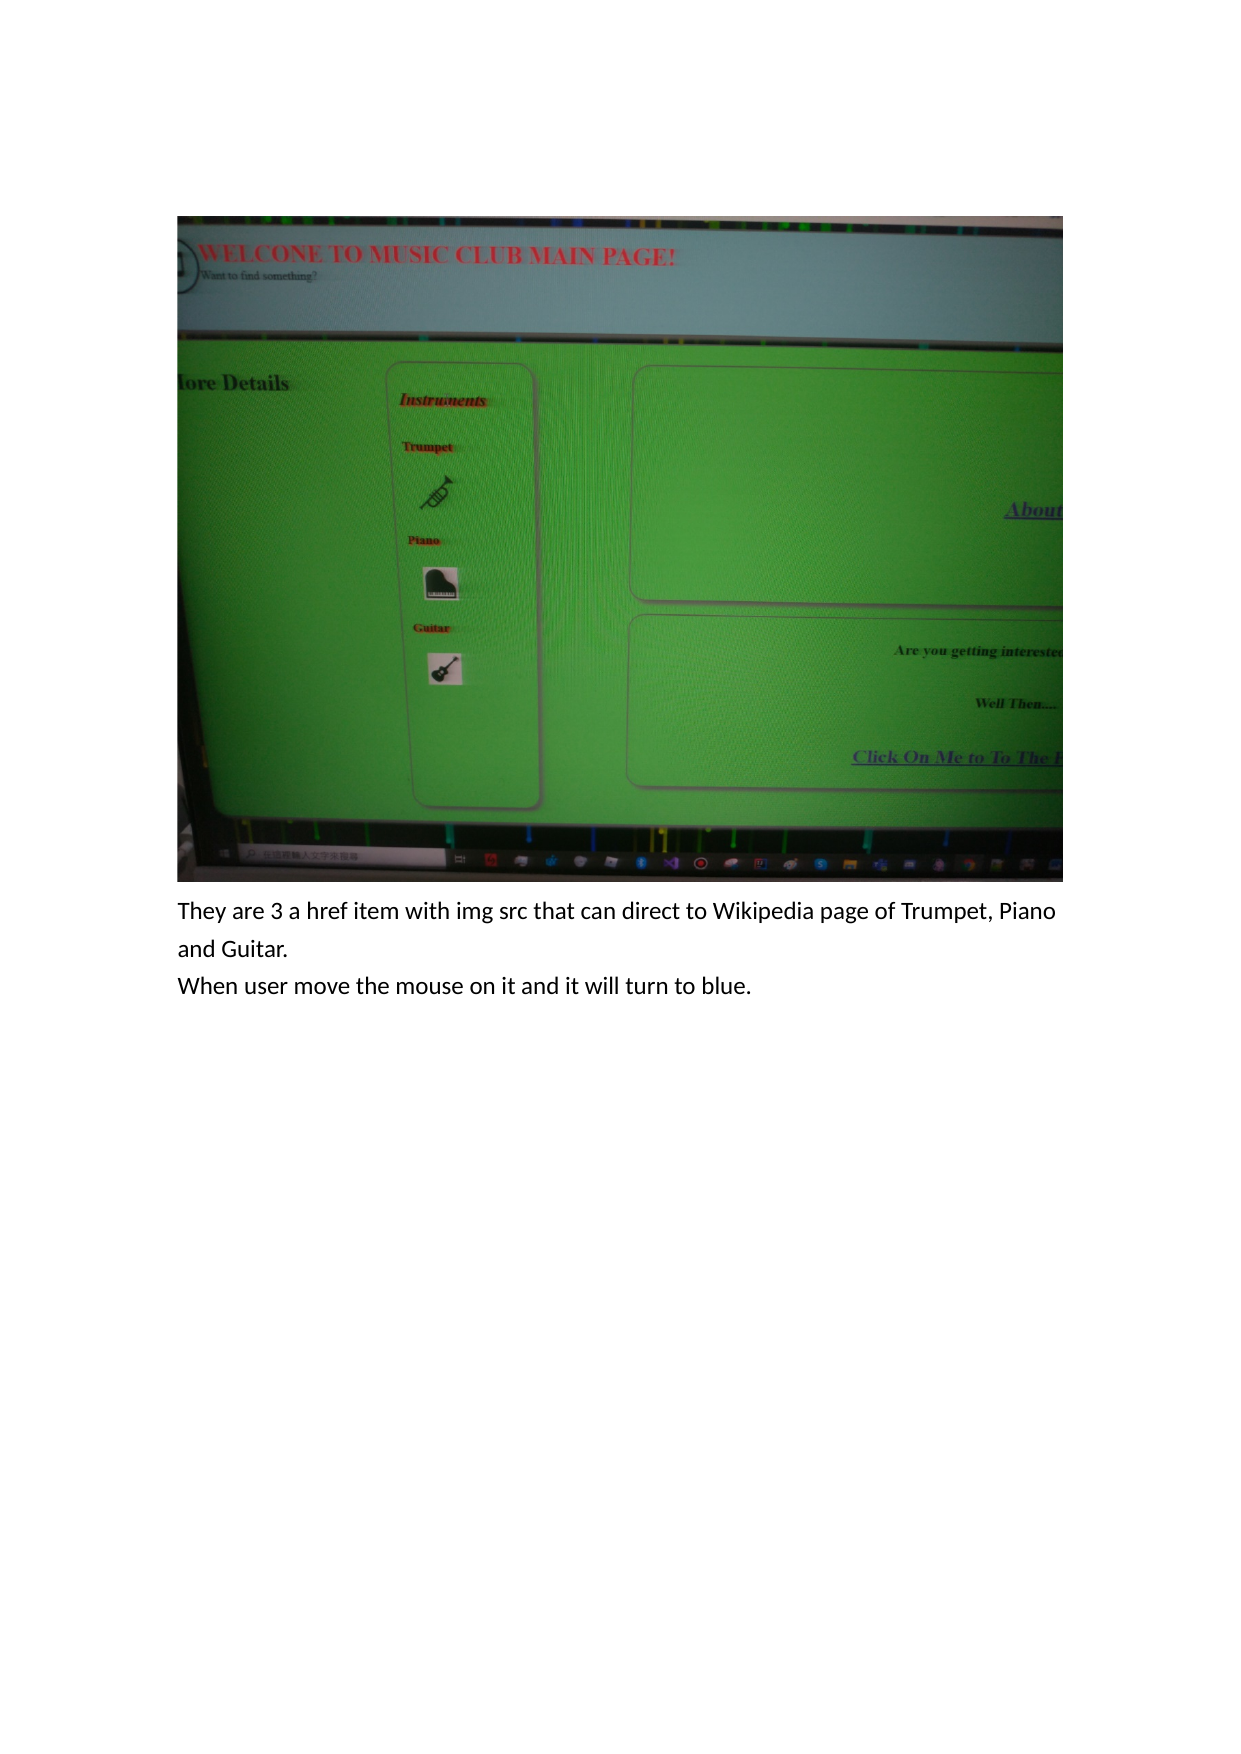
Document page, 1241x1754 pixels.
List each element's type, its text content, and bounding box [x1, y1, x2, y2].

picture [177, 216, 1063, 882]
text They are 3 a href item with img src that can direct to Wikipedia page of Trumpet, Piano and Guitar. When user move the mouse on it and it will turn to blue. [177, 882, 1063, 1004]
